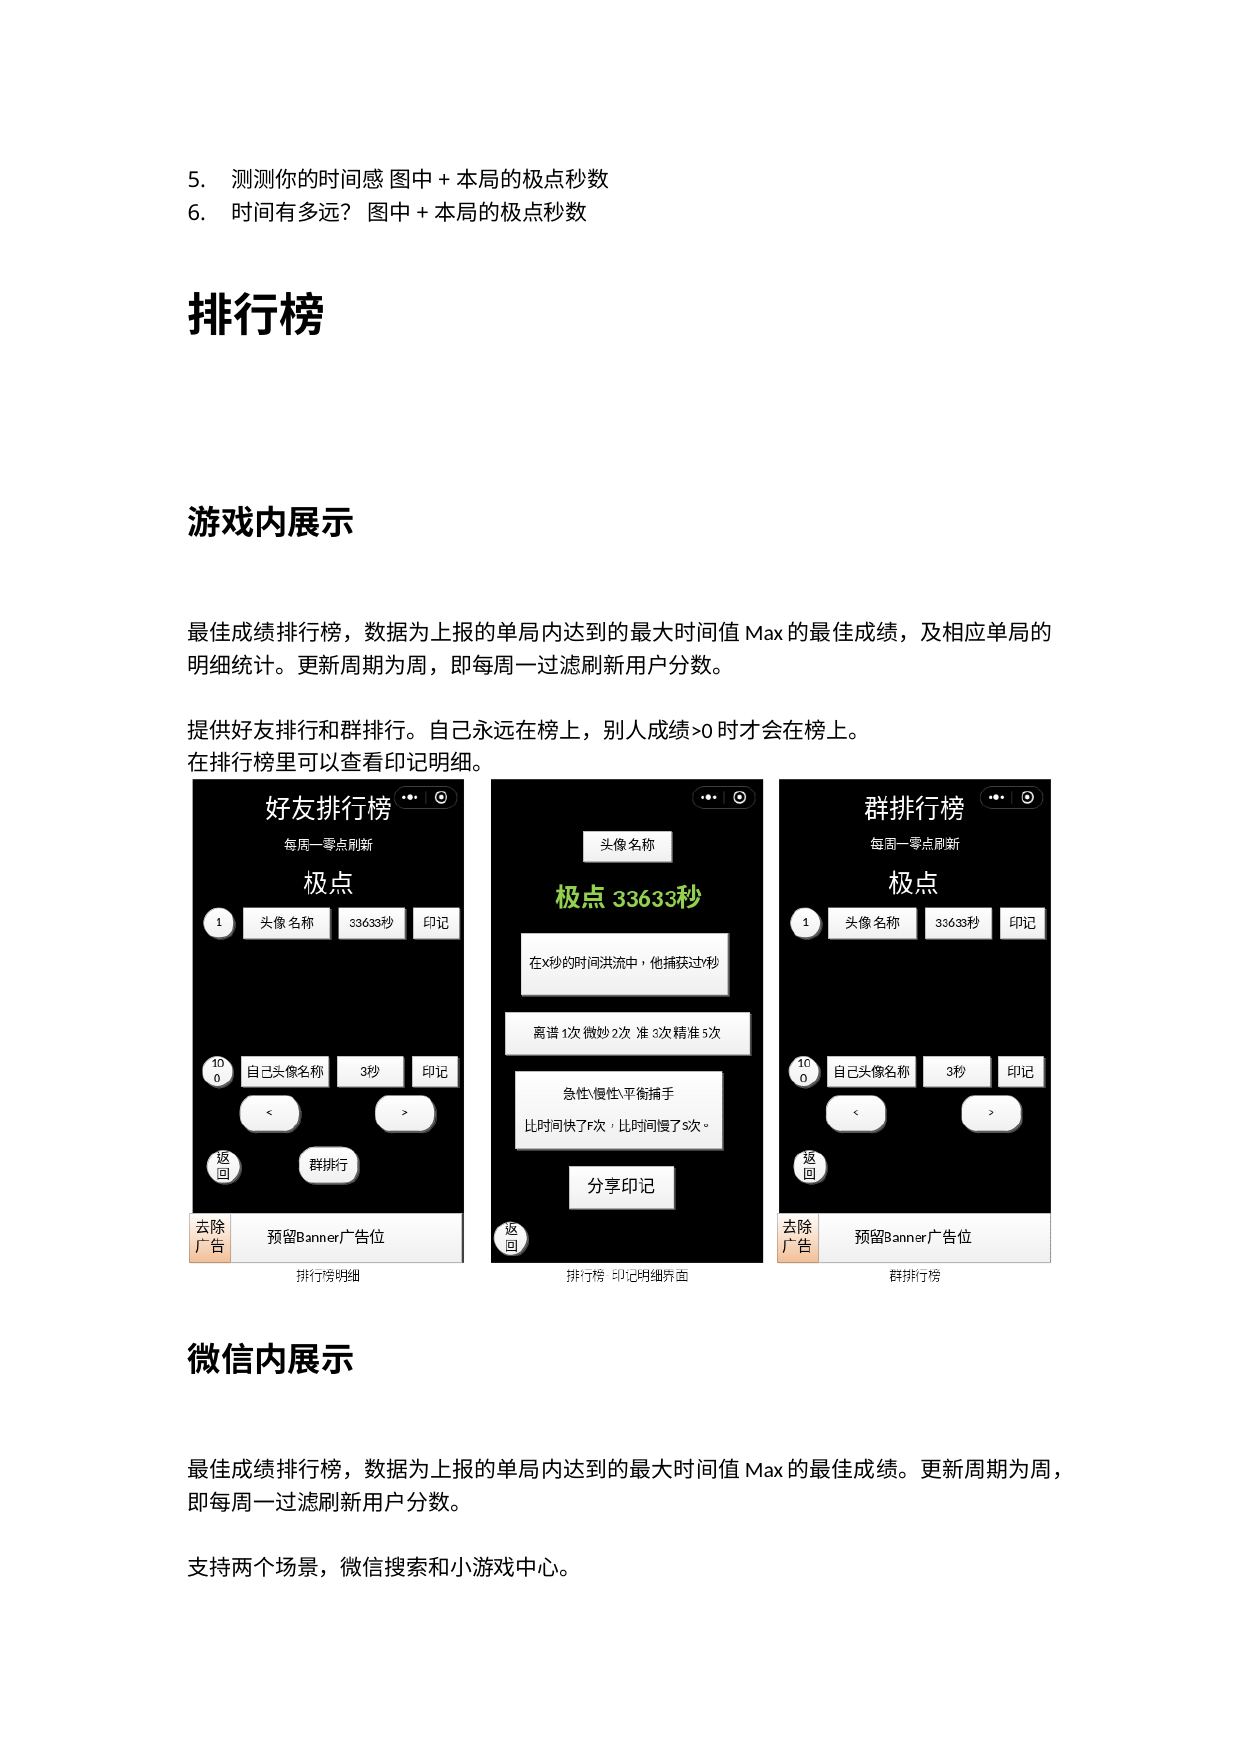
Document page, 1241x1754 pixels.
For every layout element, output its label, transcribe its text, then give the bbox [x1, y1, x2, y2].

subtitle 排行榜 [187, 262, 1053, 360]
list 时间有多远？ 图中 + 本局的极点秒数 [187, 194, 1053, 227]
subtitle 微信内展示 [187, 1324, 1053, 1389]
list 测测你的时间感 图中 + 本局的极点秒数 [187, 162, 1053, 194]
subtitle 游戏内展示 [187, 488, 1053, 553]
text 在排行榜里可以查看印记明细。 [187, 745, 1053, 777]
text 最佳成绩排行榜，数据为上报的单局内达到的最大时间值Max的最佳成绩。更新周期为周，即每周一过滤刷新用户分数。 [187, 1452, 1053, 1517]
text 支持两个场景，微信搜索和小游戏中心。 [187, 1549, 1053, 1582]
text 最佳成绩排行榜，数据为上报的单局内达到的最大时间值Max的最佳成绩，及相应单局的明细统计。更新周期为周，即每周一过滤刷新用户分数。 [187, 615, 1053, 680]
text 提供好友排行和群排行。自己永远在榜上，别人成绩>0时才会在榜上。 [187, 712, 1053, 745]
